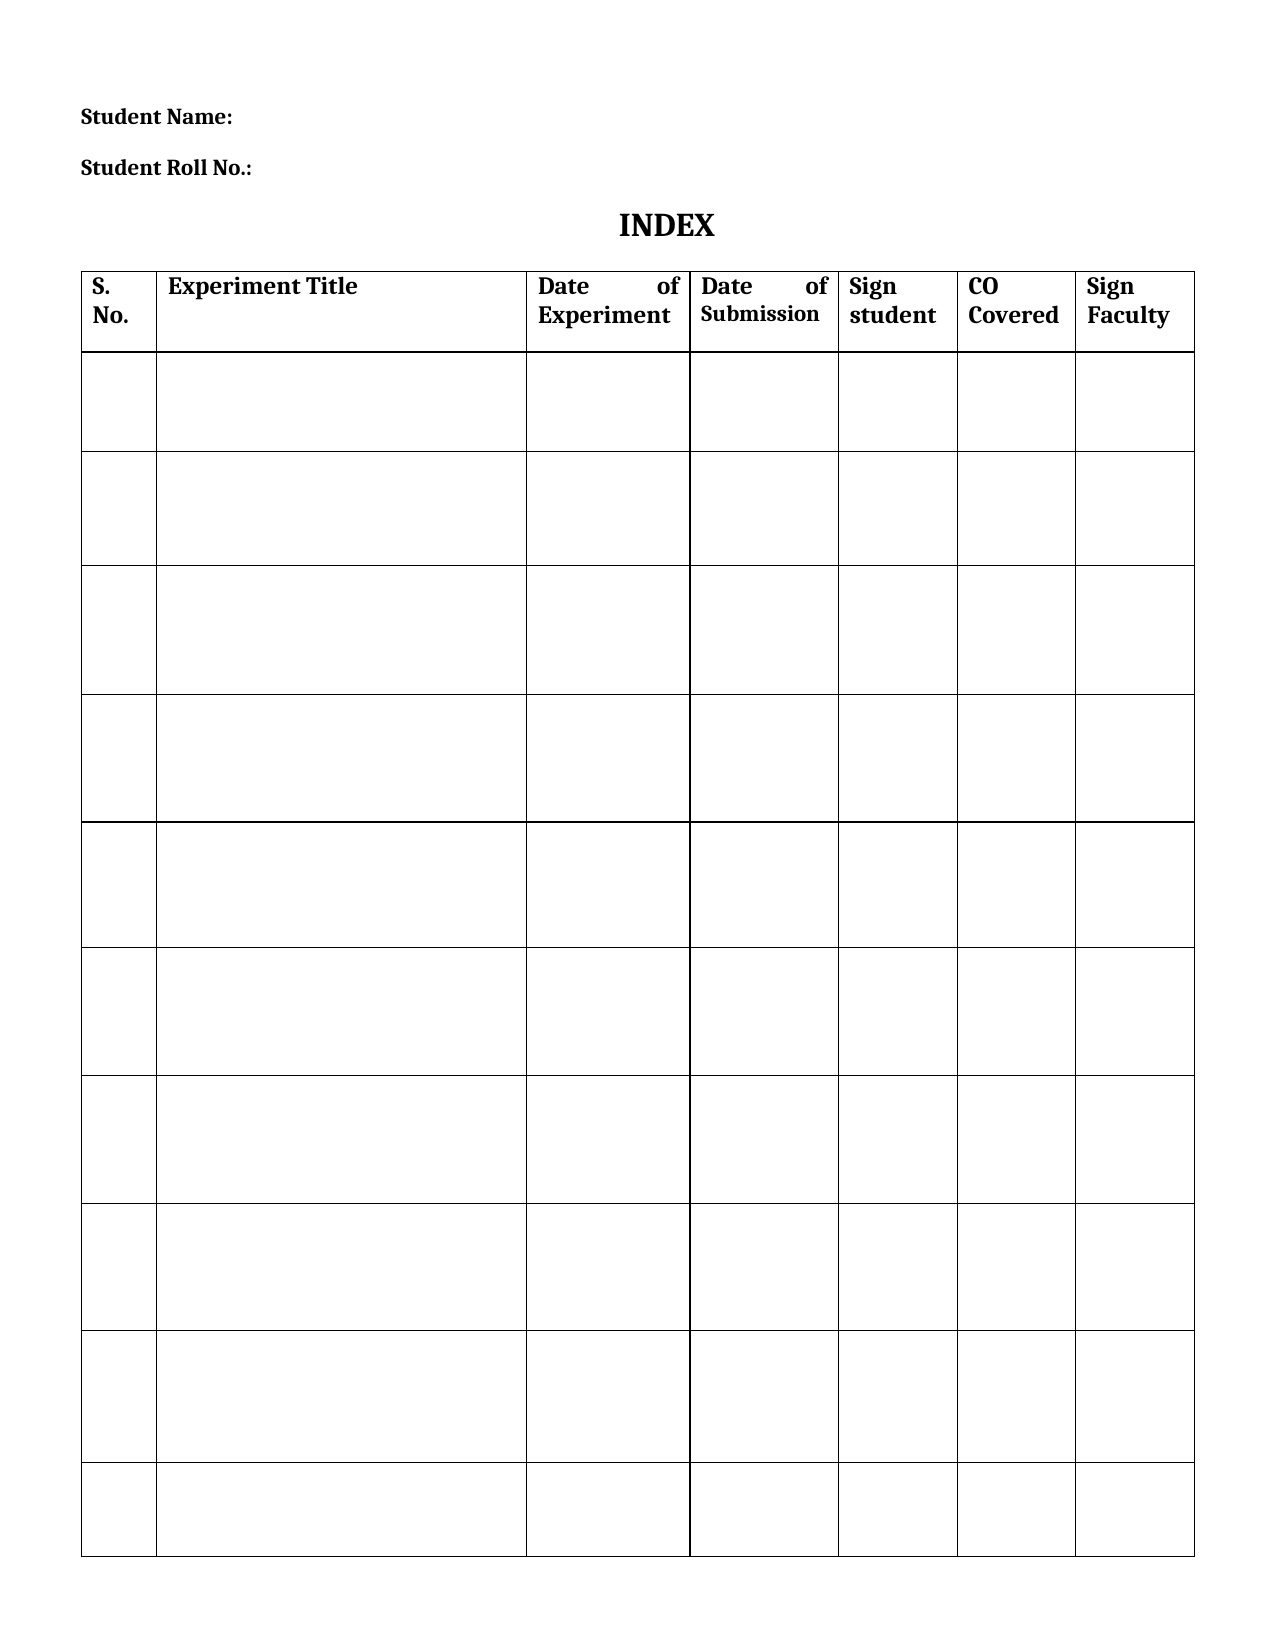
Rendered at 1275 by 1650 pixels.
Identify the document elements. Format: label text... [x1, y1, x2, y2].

table_cell [1076, 1463, 1194, 1556]
text Student Name: [81, 104, 1252, 131]
table_cell [82, 695, 156, 821]
table_cell [958, 1331, 1075, 1462]
table_cell [839, 1076, 957, 1203]
table_cell [691, 823, 838, 947]
table_cell [157, 1204, 526, 1330]
table_cell [839, 1463, 957, 1556]
table_cell [157, 452, 526, 565]
table_cell [839, 452, 957, 565]
table_cell [82, 823, 156, 947]
table_cell [82, 948, 156, 1075]
table_cell [958, 823, 1075, 947]
table_header S. No. [82, 272, 156, 351]
table_cell [839, 1204, 957, 1330]
table_cell [157, 948, 526, 1075]
table_cell [1076, 695, 1194, 821]
table_cell [839, 948, 957, 1075]
table_cell [82, 1331, 156, 1462]
table_cell [527, 1331, 689, 1462]
table_header Experiment Title [157, 272, 526, 351]
table_cell [958, 1204, 1075, 1330]
table_cell [958, 1076, 1075, 1203]
table_cell [157, 1331, 526, 1462]
table_cell [157, 823, 526, 947]
table_cell [839, 1331, 957, 1462]
table_cell [691, 452, 838, 565]
table_cell [839, 353, 957, 451]
table_cell [958, 1463, 1075, 1556]
table_cell [82, 1076, 156, 1203]
table_cell [1076, 948, 1194, 1075]
table_cell [527, 948, 689, 1075]
table_cell [958, 948, 1075, 1075]
table_cell [157, 566, 526, 693]
table_cell [691, 1463, 838, 1556]
table_cell [157, 1463, 526, 1556]
table_header CO Covered [958, 272, 1075, 351]
table_cell [1076, 823, 1194, 947]
table_cell [1076, 1331, 1194, 1462]
table_cell [691, 1204, 838, 1330]
table_cell [82, 566, 156, 693]
table_cell [157, 695, 526, 821]
table_cell [157, 353, 526, 451]
table_cell [691, 566, 838, 693]
table_header Sign Faculty [1076, 272, 1194, 351]
table_cell [691, 695, 838, 821]
table_header Date of Experiment [527, 272, 689, 351]
table_cell [527, 695, 689, 821]
table_cell [1076, 353, 1194, 451]
table_header Sign student [839, 272, 957, 351]
table_cell [157, 1076, 526, 1203]
table_cell [527, 566, 689, 693]
table_cell [82, 1204, 156, 1330]
table_cell [958, 353, 1075, 451]
table_cell [82, 353, 156, 451]
table_cell [958, 566, 1075, 693]
table_cell [958, 695, 1075, 821]
table_cell [82, 452, 156, 565]
table_cell [1076, 566, 1194, 693]
table_cell [1076, 1204, 1194, 1330]
text INDEX [81, 206, 1252, 244]
table_cell [527, 823, 689, 947]
table_cell [527, 1204, 689, 1330]
table_cell [958, 452, 1075, 565]
table_cell [839, 566, 957, 693]
table_cell [1076, 1076, 1194, 1203]
table_cell [1076, 452, 1194, 565]
table_cell [527, 353, 689, 451]
table_cell [691, 1331, 838, 1462]
table_cell [691, 1076, 838, 1203]
table_cell [691, 353, 838, 451]
table_cell [839, 695, 957, 821]
table_cell [527, 452, 689, 565]
table_cell [691, 948, 838, 1075]
table_cell [839, 823, 957, 947]
table_cell [527, 1463, 689, 1556]
table_cell [82, 1463, 156, 1556]
text Student Roll No.: [81, 155, 1252, 182]
table_cell [527, 1076, 689, 1203]
table_header Date of Submission [691, 272, 838, 351]
